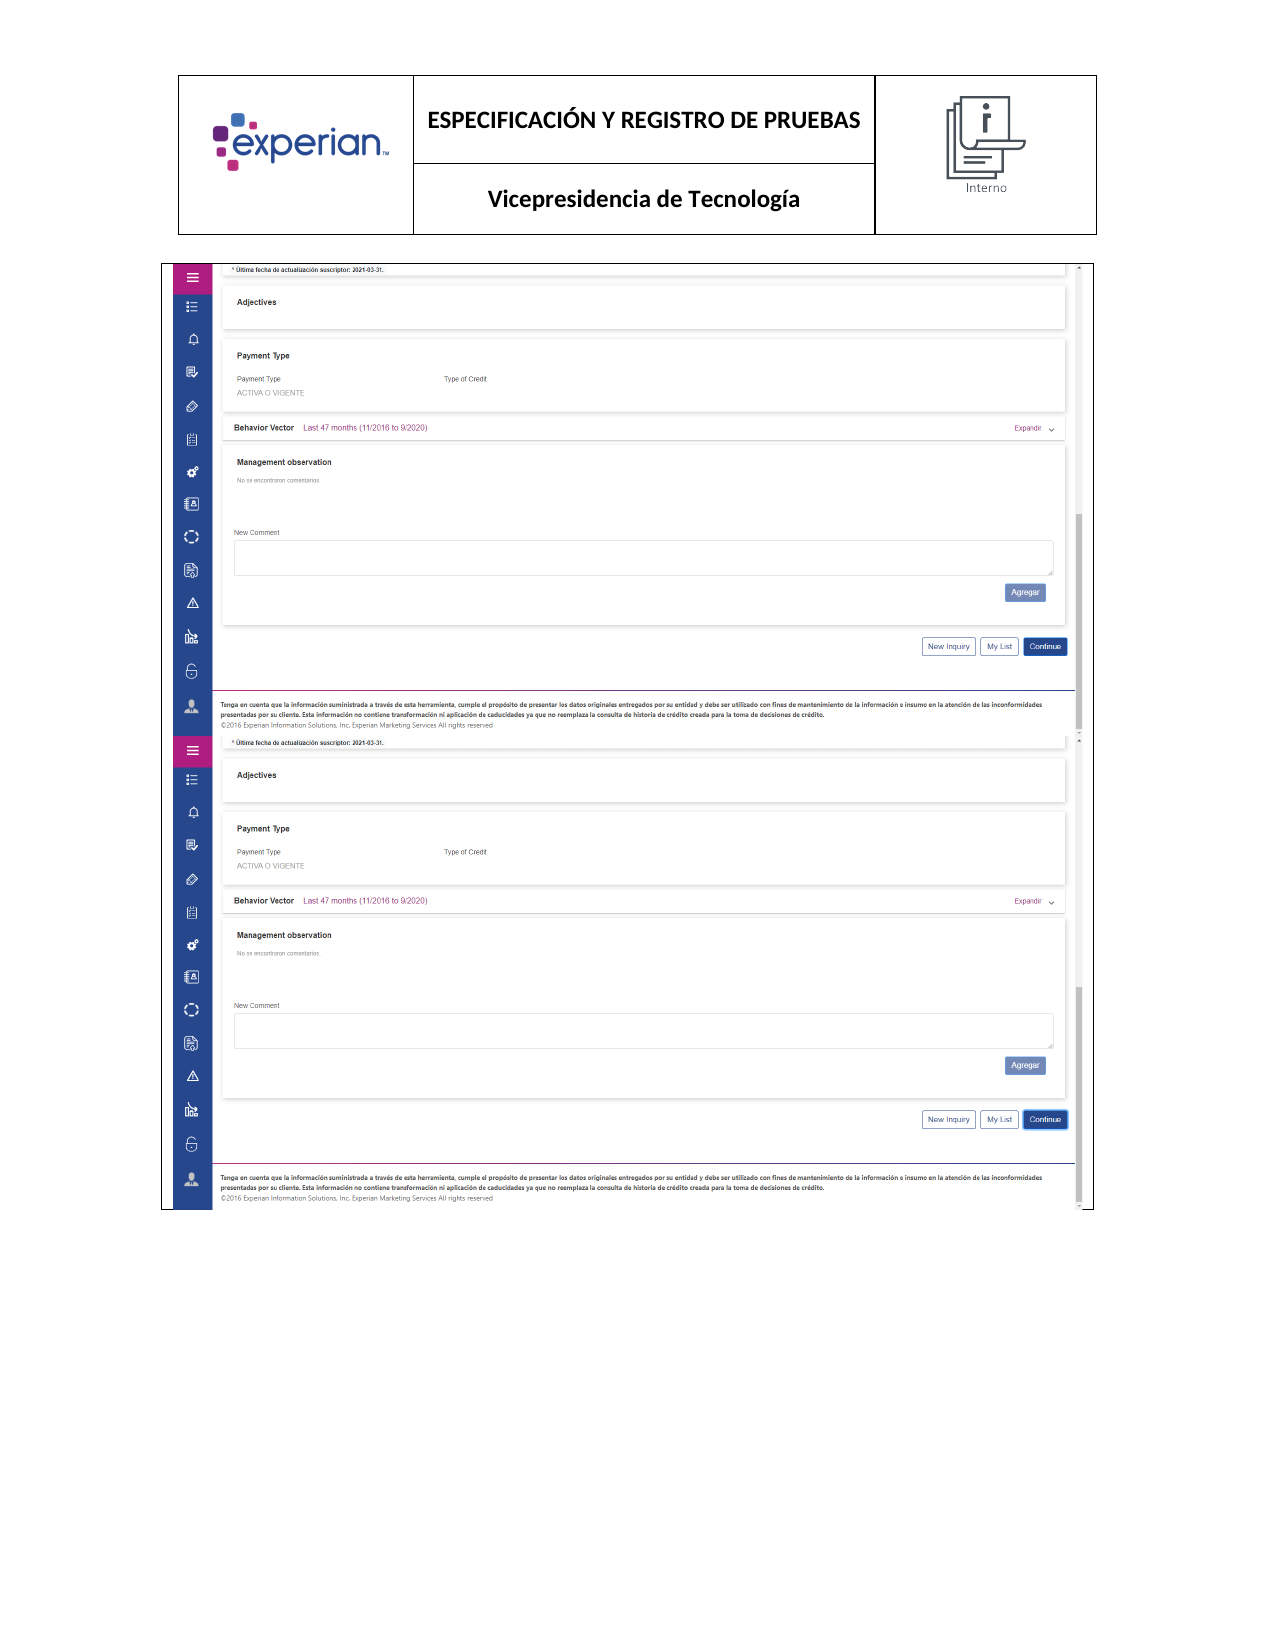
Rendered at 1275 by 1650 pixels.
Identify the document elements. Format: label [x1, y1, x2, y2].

picture [173, 264, 1083, 1210]
table_cell [1083, 264, 1093, 1209]
picture [191, 91, 401, 192]
picture [946, 91, 1026, 193]
table_cell [162, 264, 173, 1209]
